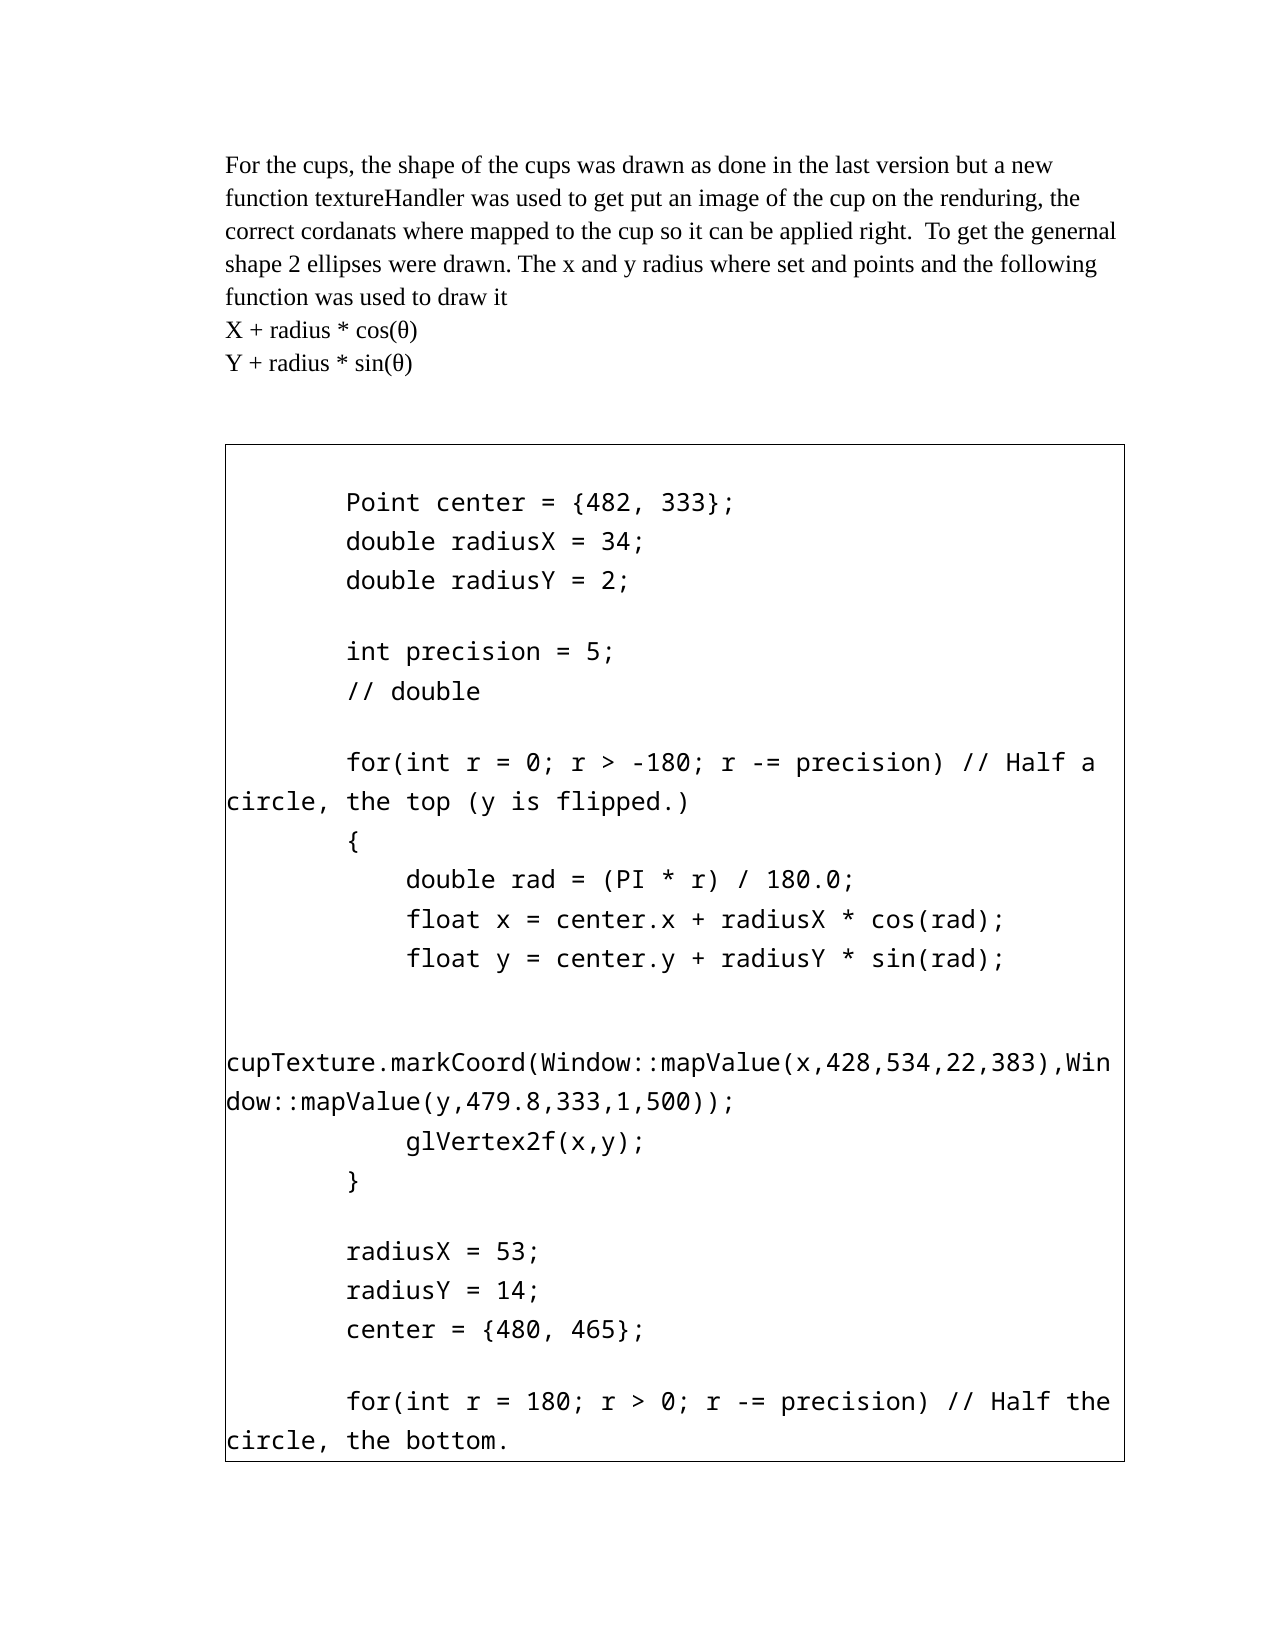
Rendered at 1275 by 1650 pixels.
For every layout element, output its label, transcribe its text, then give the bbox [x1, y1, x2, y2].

list For the cups, the shape of the cups was drawn as done in the last version but a new function textureHandler was used to get put an image of the cup on the renduring, the correct cordanats where mapped to the cup so it can be applied right. To get the genernal shape 2 ellipses were drawn. The x and y radius where set and points and the following function was used to draw it [225, 150, 1125, 311]
list Y + radius * sin(θ) [225, 348, 1125, 377]
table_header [226, 445, 1124, 1461]
list X + radius * cos(θ) [225, 315, 1125, 344]
